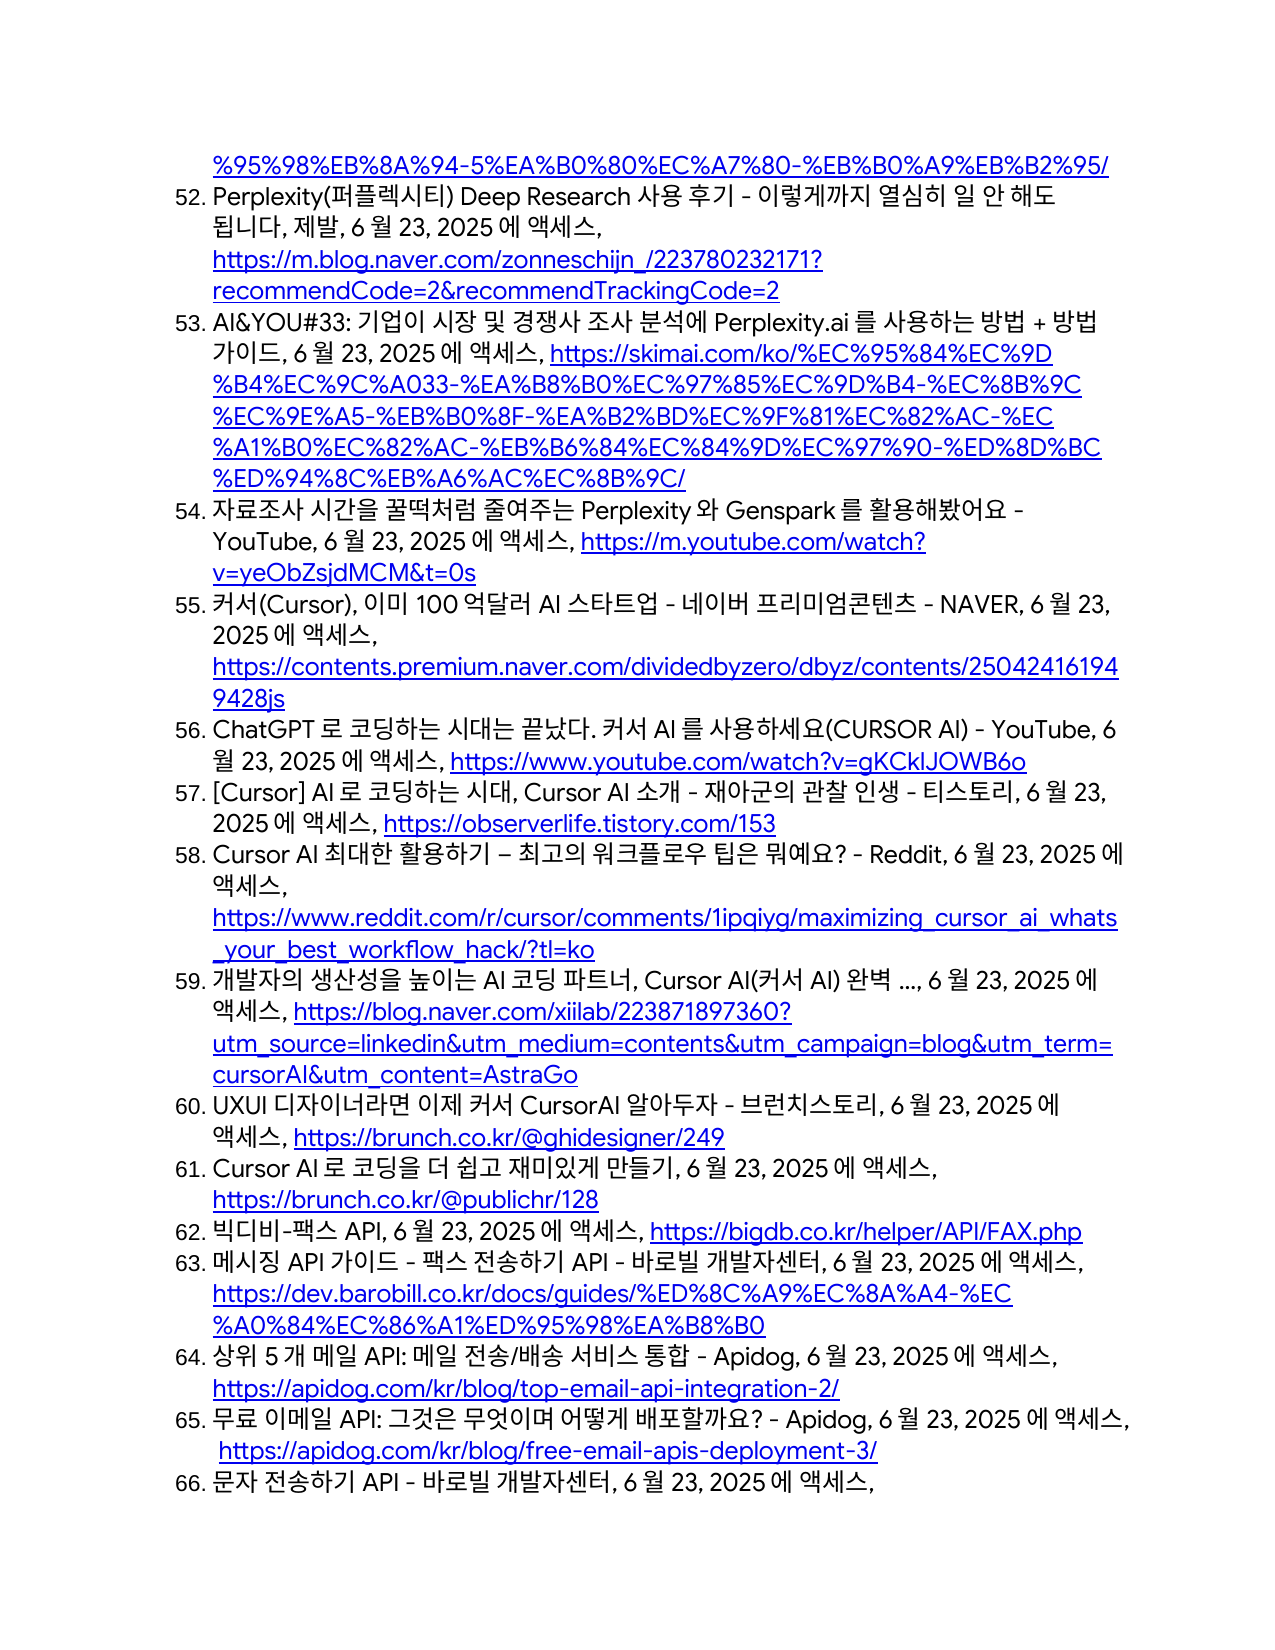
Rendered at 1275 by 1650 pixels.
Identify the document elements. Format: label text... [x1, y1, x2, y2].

list 개발자의 생산성을 높이는 AI 코딩 파트너, Cursor AI(커서 AI) 완벽 ..., 6월 23, 2025에 액세스, https://blog.naver.com/xiilab/223871897360?utm_source=linkedin&utm_medium=contents&utm_campaign=blog&utm_term=cursorAI&utm_content=AstraGo [175, 965, 1125, 1091]
list 메시징 API 가이드 - 팩스 전송하기 API - 바로빌 개발자센터, 6월 23, 2025에 액세스, https://dev.barobill.co.kr/docs/guides/%ED%8C%A9%EC%8A%A4-%EC%A0%84%EC%86%A1%ED%95%98%EA%B8%B0 [175, 1247, 1125, 1341]
list AI&YOU#33: 기업이 시장 및 경쟁사 조사 분석에 Perplexity.ai를 사용하는 방법 + 방법 가이드, 6월 23, 2025에 액세스, https://skimai.com/ko/%EC%95%84%EC%9D%B4%EC%9C%A033-%EA%B8%B0%EC%97%85%EC%9D%B4-%EC%8B%9C%EC%9E%A5-%EB%B0%8F-%EA%B2%BD%EC%9F%81%EC%82%AC-%EC%A1%B0%EC%82%AC-%EB%B6%84%EC%84%9D%EC%97%90-%ED%8D%BC%ED%94%8C%EB%A6%AC%EC%8B%9C/ [175, 307, 1125, 495]
list Perplexity(퍼플렉시티) Deep Research 사용 후기 - 이렇게까지 열심히 일 안 해도 됩니다, 제발, 6월 23, 2025에 액세스, https://m.blog.naver.com/zonneschijn_/223780232171?recommendCode=2&recommendTrackingCode=2 [175, 181, 1125, 307]
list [175, 1467, 1125, 1498]
list Cursor AI 최대한 활용하기 – 최고의 워크플로우 팁은 뭐예요? - Reddit, 6월 23, 2025에 액세스, https://www.reddit.com/r/cursor/comments/1ipqiyg/maximizing_cursor_ai_whats_your_best_workflow_hack/?tl=ko [175, 840, 1125, 965]
list Cursor AI로 코딩을 더 쉽고 재미있게 만들기, 6월 23, 2025에 액세스, https://brunch.co.kr/@publichr/128 [175, 1153, 1125, 1216]
list ChatGPT로 코딩하는 시대는 끝났다. 커서AI를 사용하세요(CURSOR AI) - YouTube, 6월 23, 2025에 액세스, https://www.youtube.com/watch?v=gKCklJOWB6o [175, 714, 1125, 777]
list [Cursor] AI로 코딩하는 시대, Cursor AI 소개 - 재아군의 관찰 인생 - 티스토리, 6월 23, 2025에 액세스, https://observerlife.tistory.com/153 [175, 777, 1125, 840]
list UXUI 디자이너라면 이제 커서CursorAI 알아두자 - 브런치스토리, 6월 23, 2025에 액세스, https://brunch.co.kr/@ghidesigner/249 [175, 1091, 1125, 1153]
list 상위 5개 메일 API: 메일 전송/배송 서비스 통합 - Apidog, 6월 23, 2025에 액세스, https://apidog.com/kr/blog/top-email-api-integration-2/ [175, 1341, 1125, 1404]
list 커서(Cursor), 이미 100억달러 AI 스타트업 - 네이버 프리미엄콘텐츠 - NAVER, 6월 23, 2025에 액세스, https://contents.premium.naver.com/dividedbyzero/dbyz/contents/250424161949428js [175, 589, 1125, 714]
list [175, 150, 1125, 181]
list 자료조사 시간을 꿀떡처럼 줄여주는 Perplexity와 Genspark를 활용해봤어요 - YouTube, 6월 23, 2025에 액세스, https://m.youtube.com/watch?v=yeObZsjdMCM&t=0s [175, 495, 1125, 589]
list 빅디비-팩스 API, 6월 23, 2025에 액세스, https://bigdb.co.kr/helper/API/FAX.php [175, 1216, 1125, 1247]
list 무료 이메일 API: 그것은 무엇이며 어떻게 배포할까요? - Apidog, 6월 23, 2025에 액세스, https://apidog.com/kr/blog/free-email-apis-deployment-3/ [175, 1404, 1125, 1467]
